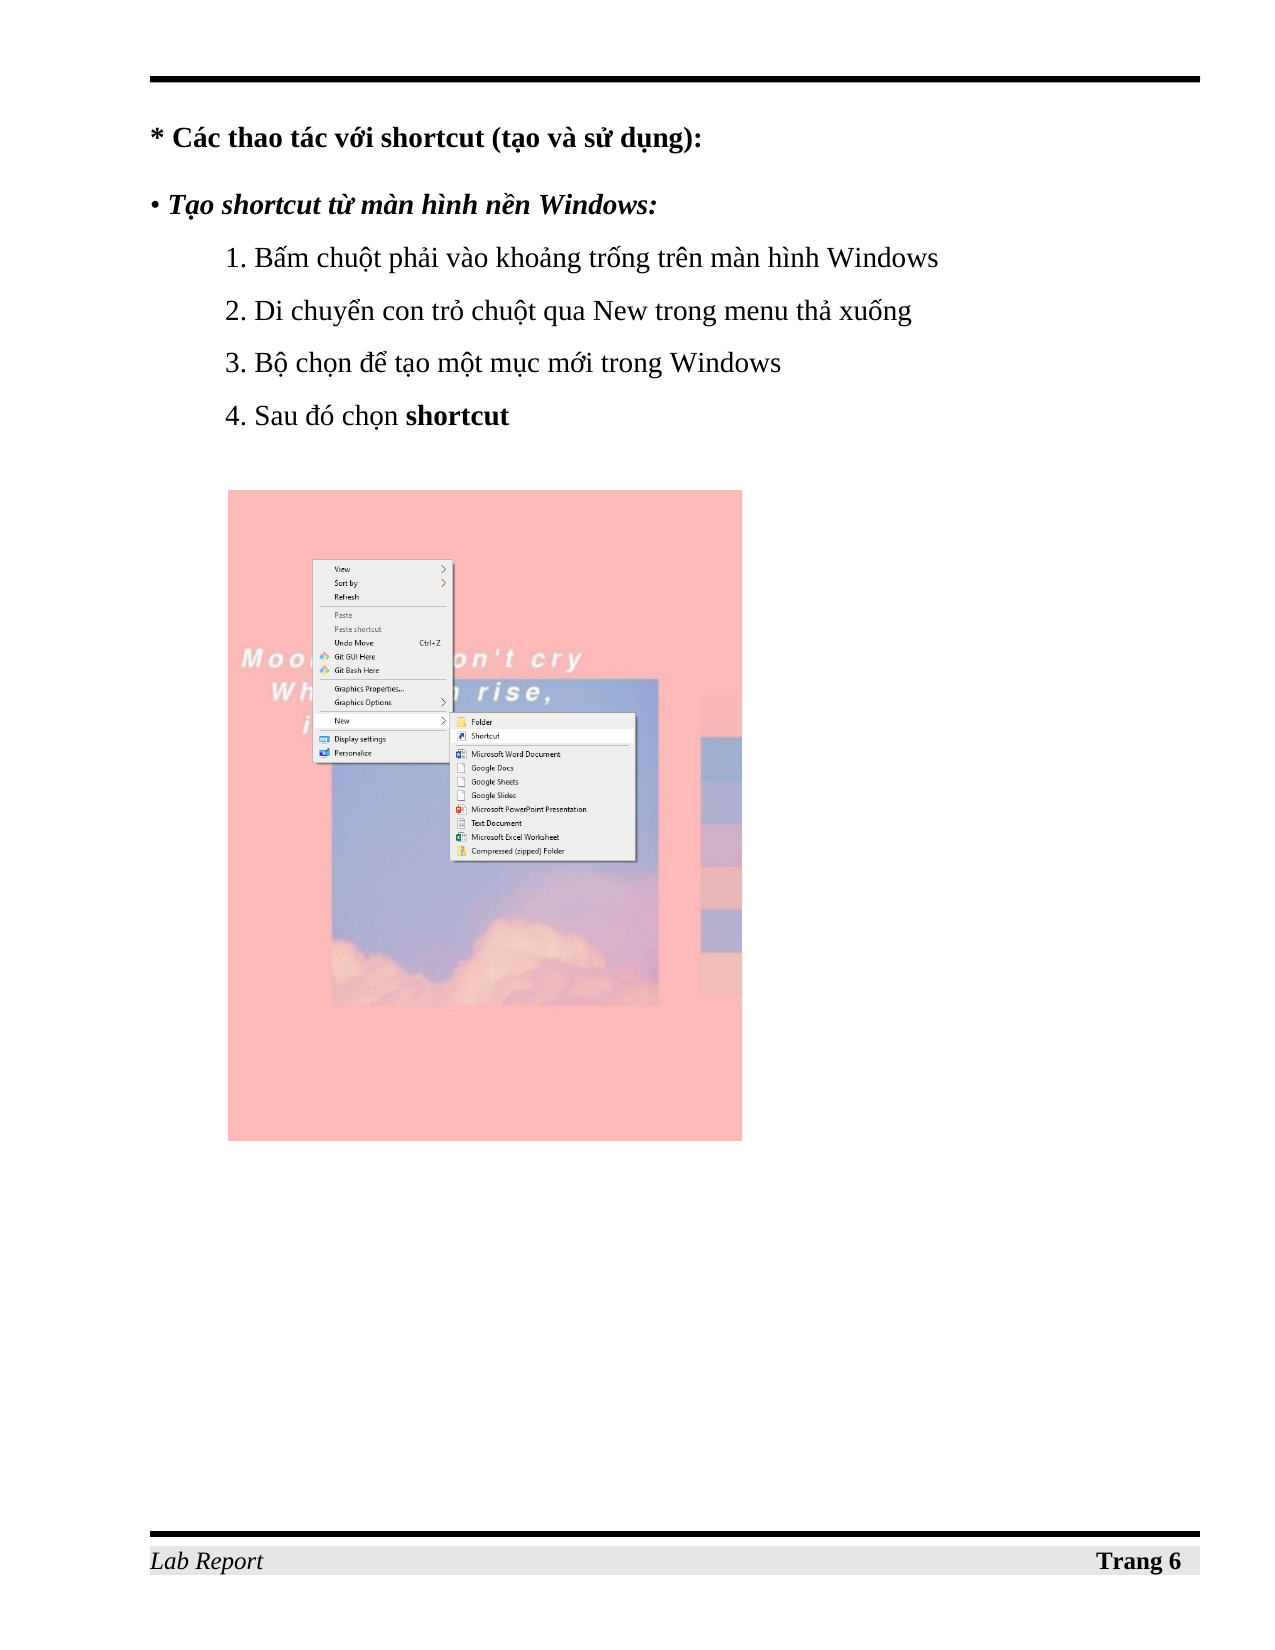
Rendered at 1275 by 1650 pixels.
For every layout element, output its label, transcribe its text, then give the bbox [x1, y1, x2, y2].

text * Các thao tác với shortcut (tạo và sử dụng): [150, 120, 1200, 153]
text 1. Bấm chuột phải vào khoảng trống trên màn hình Windows [150, 240, 1200, 273]
text 3. Bộ chọn để tạo một mục mới trong Windows [150, 346, 1200, 379]
text 2. Di chuyển con trỏ chuột qua New trong menu thả xuống [150, 293, 1200, 326]
picture [228, 490, 743, 1141]
text 4. Sau đó chọn shortcut [150, 398, 1200, 432]
text • Tạo shortcut từ màn hình nền Windows: [150, 187, 1200, 221]
